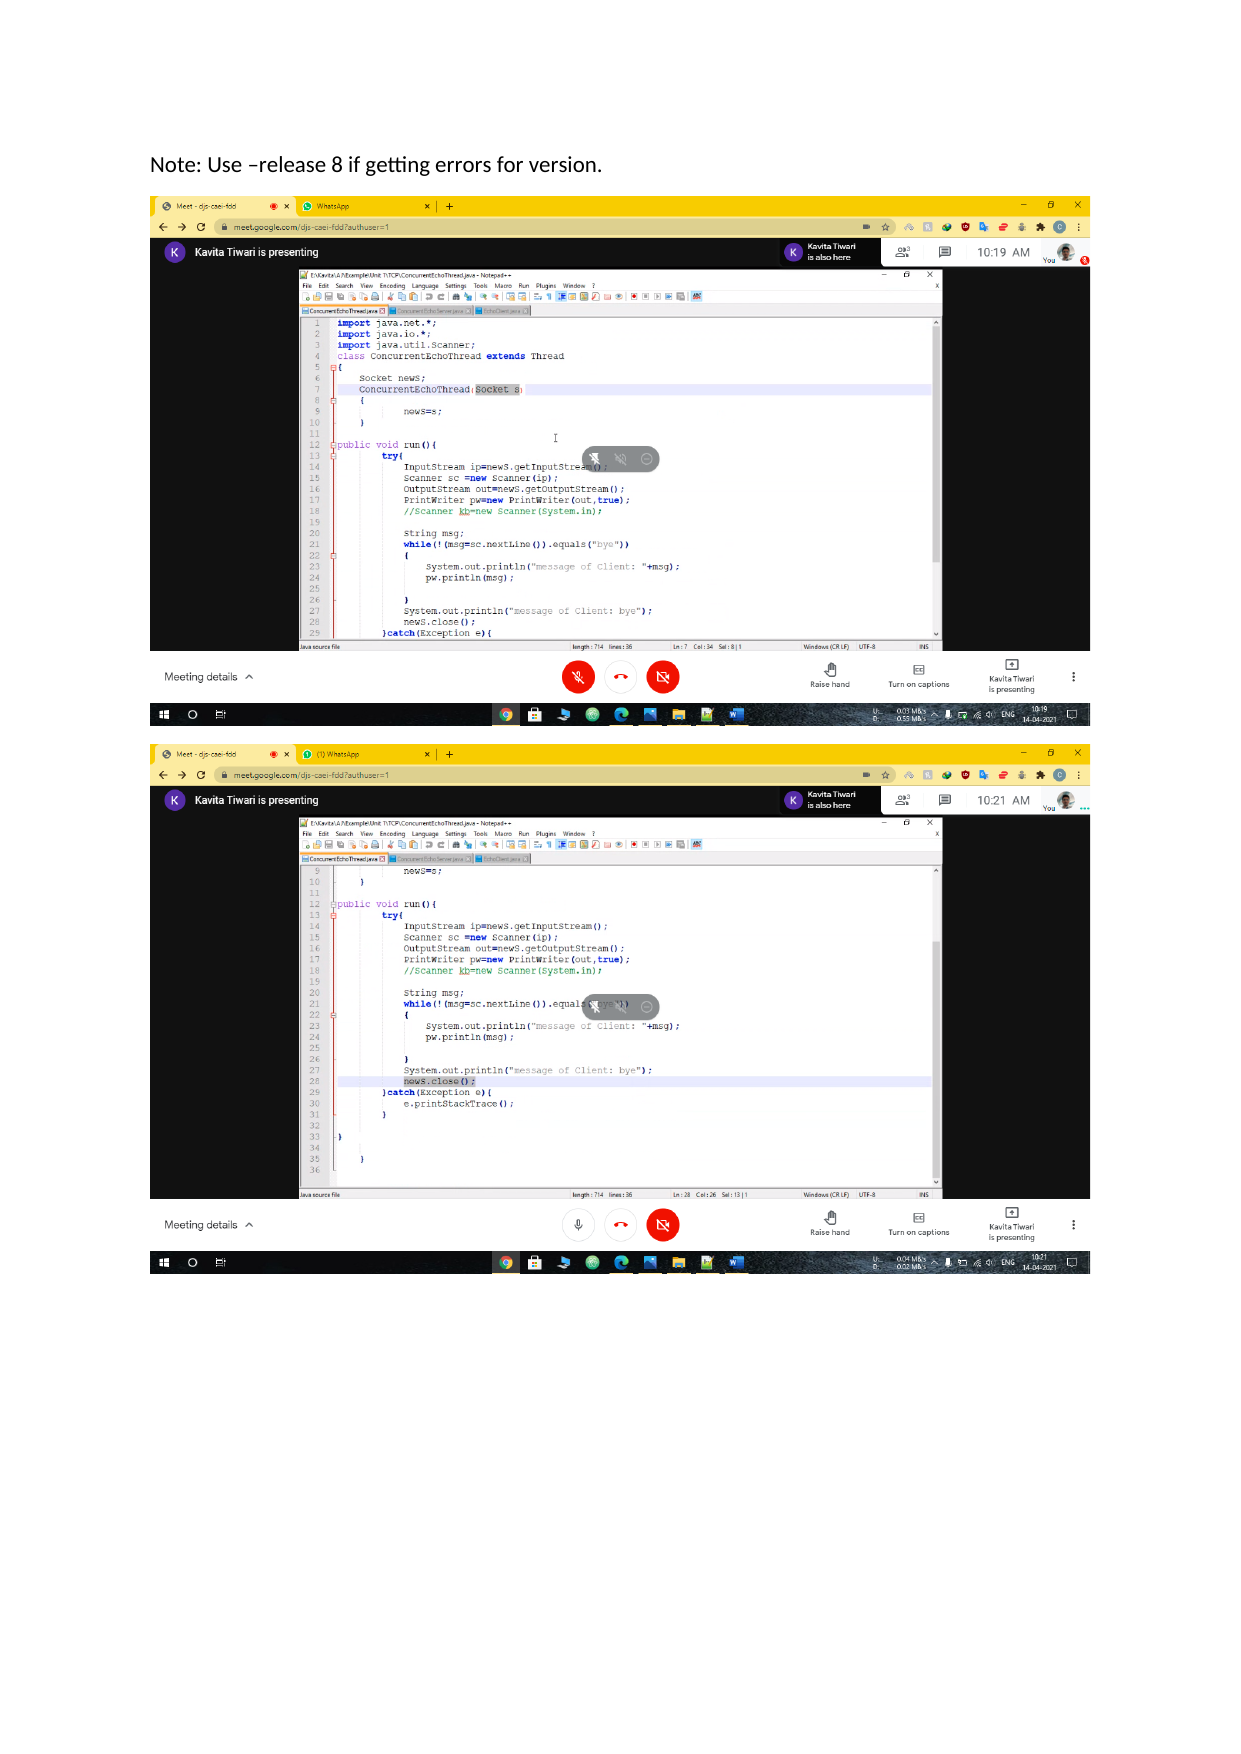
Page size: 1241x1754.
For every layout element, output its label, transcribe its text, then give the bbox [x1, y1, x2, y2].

picture [150, 744, 1091, 1274]
text Note: Use –release 8 if getting errors for version. [150, 150, 1090, 178]
picture [150, 196, 1091, 726]
